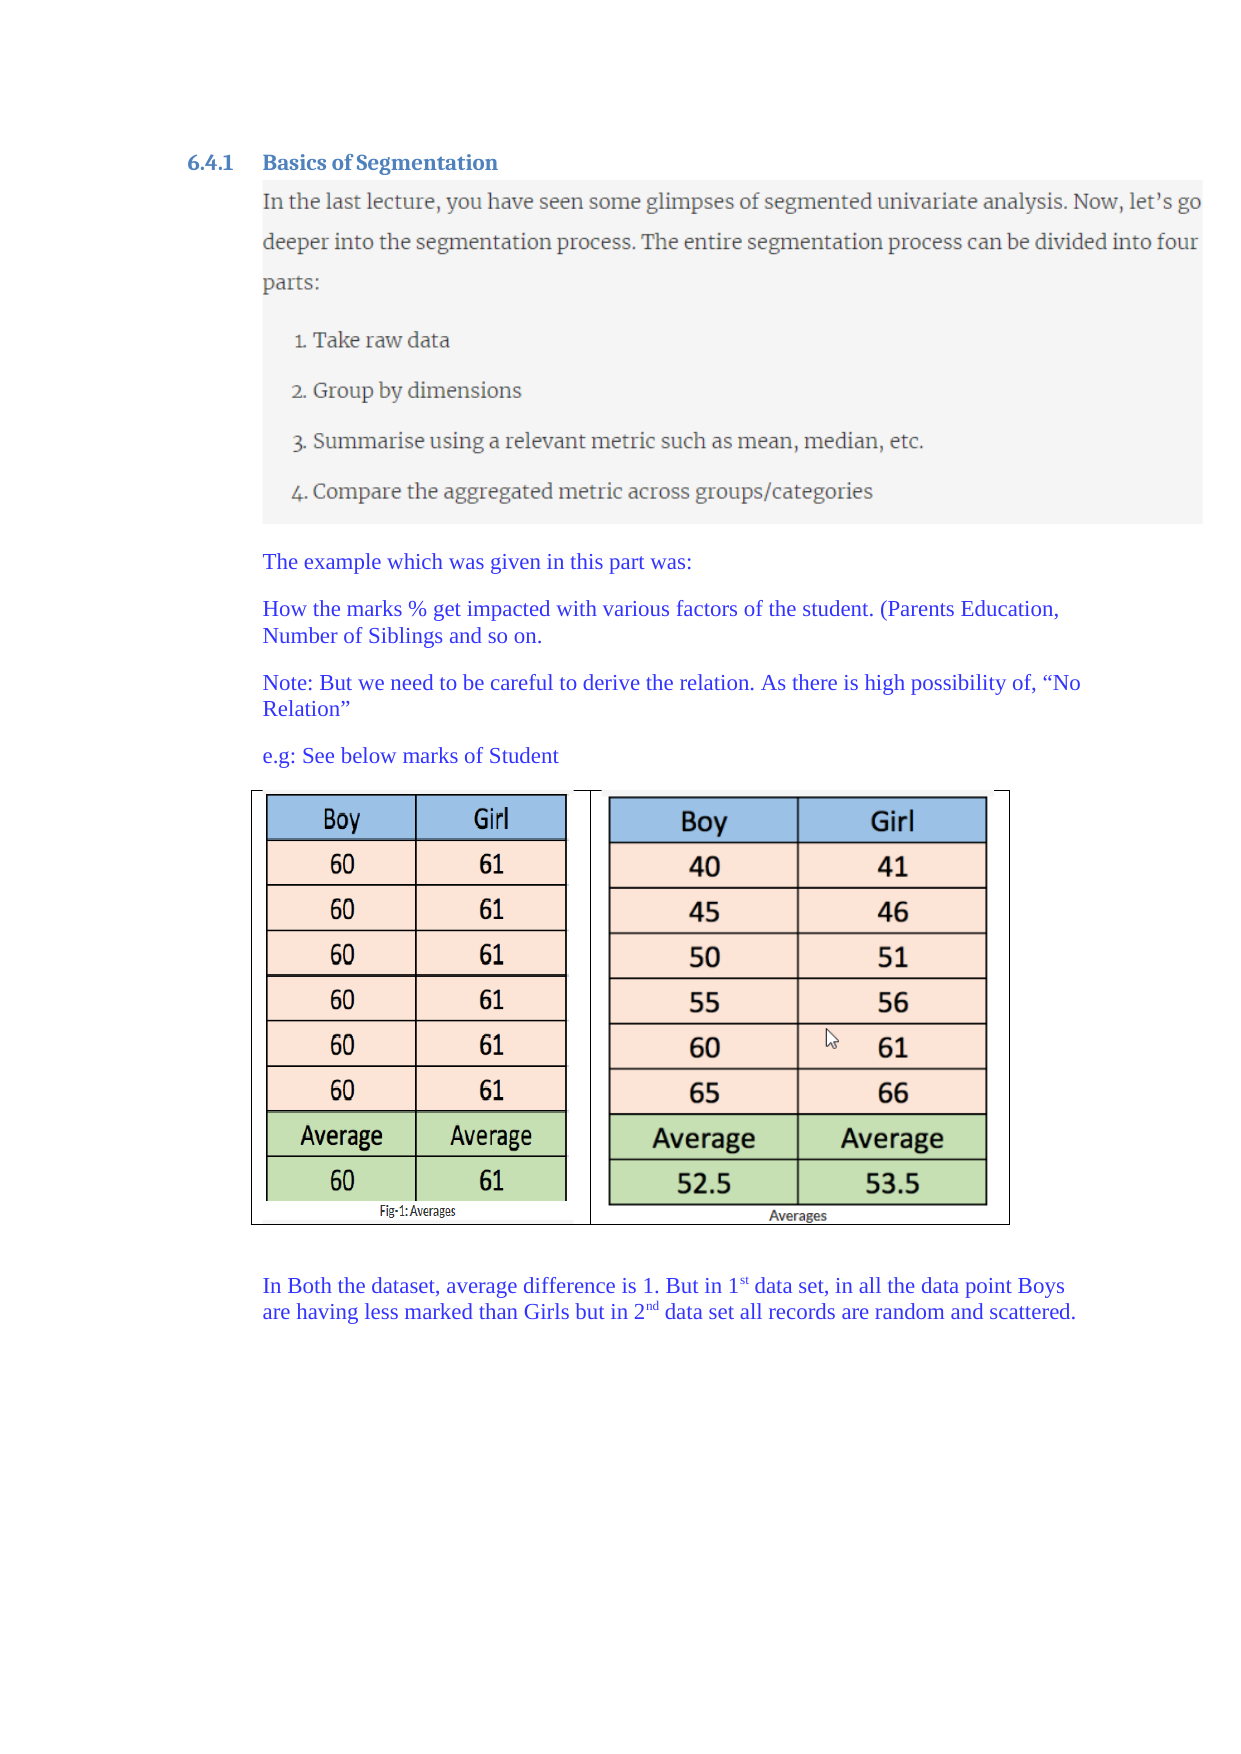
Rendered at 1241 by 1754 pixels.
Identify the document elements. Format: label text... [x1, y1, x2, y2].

text The example which was given in this part was: [187, 548, 1090, 574]
table_header [574, 791, 590, 1224]
table_header [994, 791, 1009, 1224]
text e.g: See below marks of Student [262, 742, 1090, 769]
table_header [252, 791, 262, 1224]
picture [601, 790, 994, 1224]
subtitle Basics of Segmentation [187, 150, 1090, 176]
text How the marks % get impacted with various factors of the student. (Parents Education, Number of Siblings and so on. [262, 595, 1090, 648]
text Note: But we need to be careful to derive the relation. As there is high possibility of, “No Relation” [262, 669, 1090, 722]
picture [262, 180, 1203, 524]
table_header [591, 791, 601, 1224]
picture [262, 790, 574, 1224]
text In Both the dataset, average difference is 1. But in 1st data set, in all the data point Boys are having less marked than Girls but in 2nd data set all records are random and scattered. [262, 1272, 1090, 1325]
